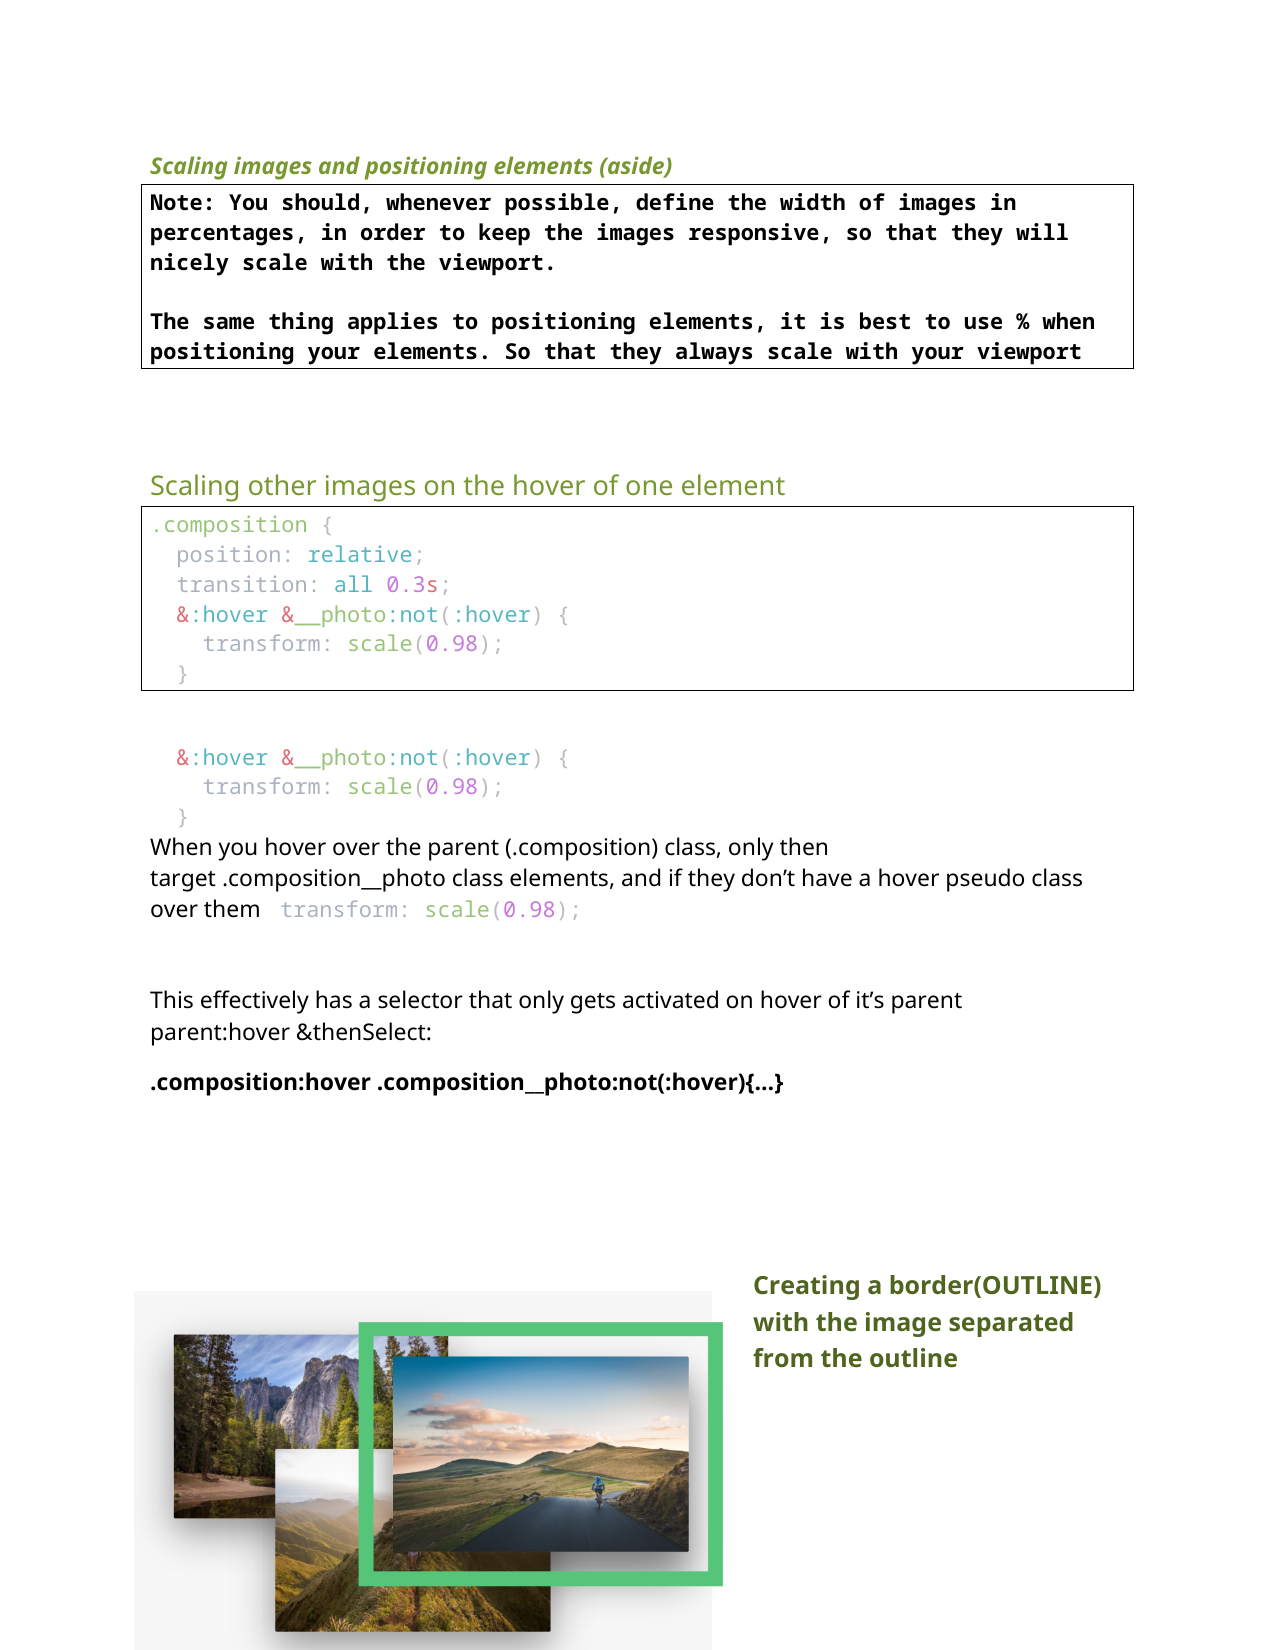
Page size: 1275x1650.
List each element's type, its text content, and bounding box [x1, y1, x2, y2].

text .composition:hover .composition__photo:not(:hover){…} [150, 1066, 1125, 1097]
text parent:hover &thenSelect: [150, 1015, 1125, 1047]
text transition: all 0.3s; [150, 569, 1125, 598]
text &:hover &__photo:not(:hover) { [150, 598, 1125, 628]
text &:hover &__photo:not(:hover) { [150, 741, 1125, 771]
text The same thing applies to positioning elements, it is best to use % when positioning your elements. So that they always scale with your viewport [142, 303, 1133, 368]
text .composition { [142, 507, 1133, 539]
picture [134, 1291, 734, 1650]
subtitle Scaling other images on the hover of one element [150, 466, 1125, 503]
text When you hover over the parent (.composition) class, only then target .composition__photo class elements, and if they don’t have a hover pseudo class over them transform: scale(0.98); [150, 831, 1125, 924]
text This effectively has a selector that only gets activated on hover of it’s parent [150, 984, 1125, 1015]
text } [142, 655, 1133, 690]
text position: relative; [150, 539, 1125, 569]
subtitle Creating a border(OUTLINE) with the image separated from the outline [150, 1267, 1125, 1375]
text } [150, 801, 1125, 831]
text Note: You should, whenever possible, define the width of images in percentages, in order to keep the images responsive, so that they will nicely scale with the viewport. [142, 185, 1133, 276]
text transform: scale(0.98); [150, 771, 1125, 801]
subtitle Scaling images and positioning elements (aside) [150, 150, 1125, 181]
text transform: scale(0.98); [150, 628, 1125, 655]
